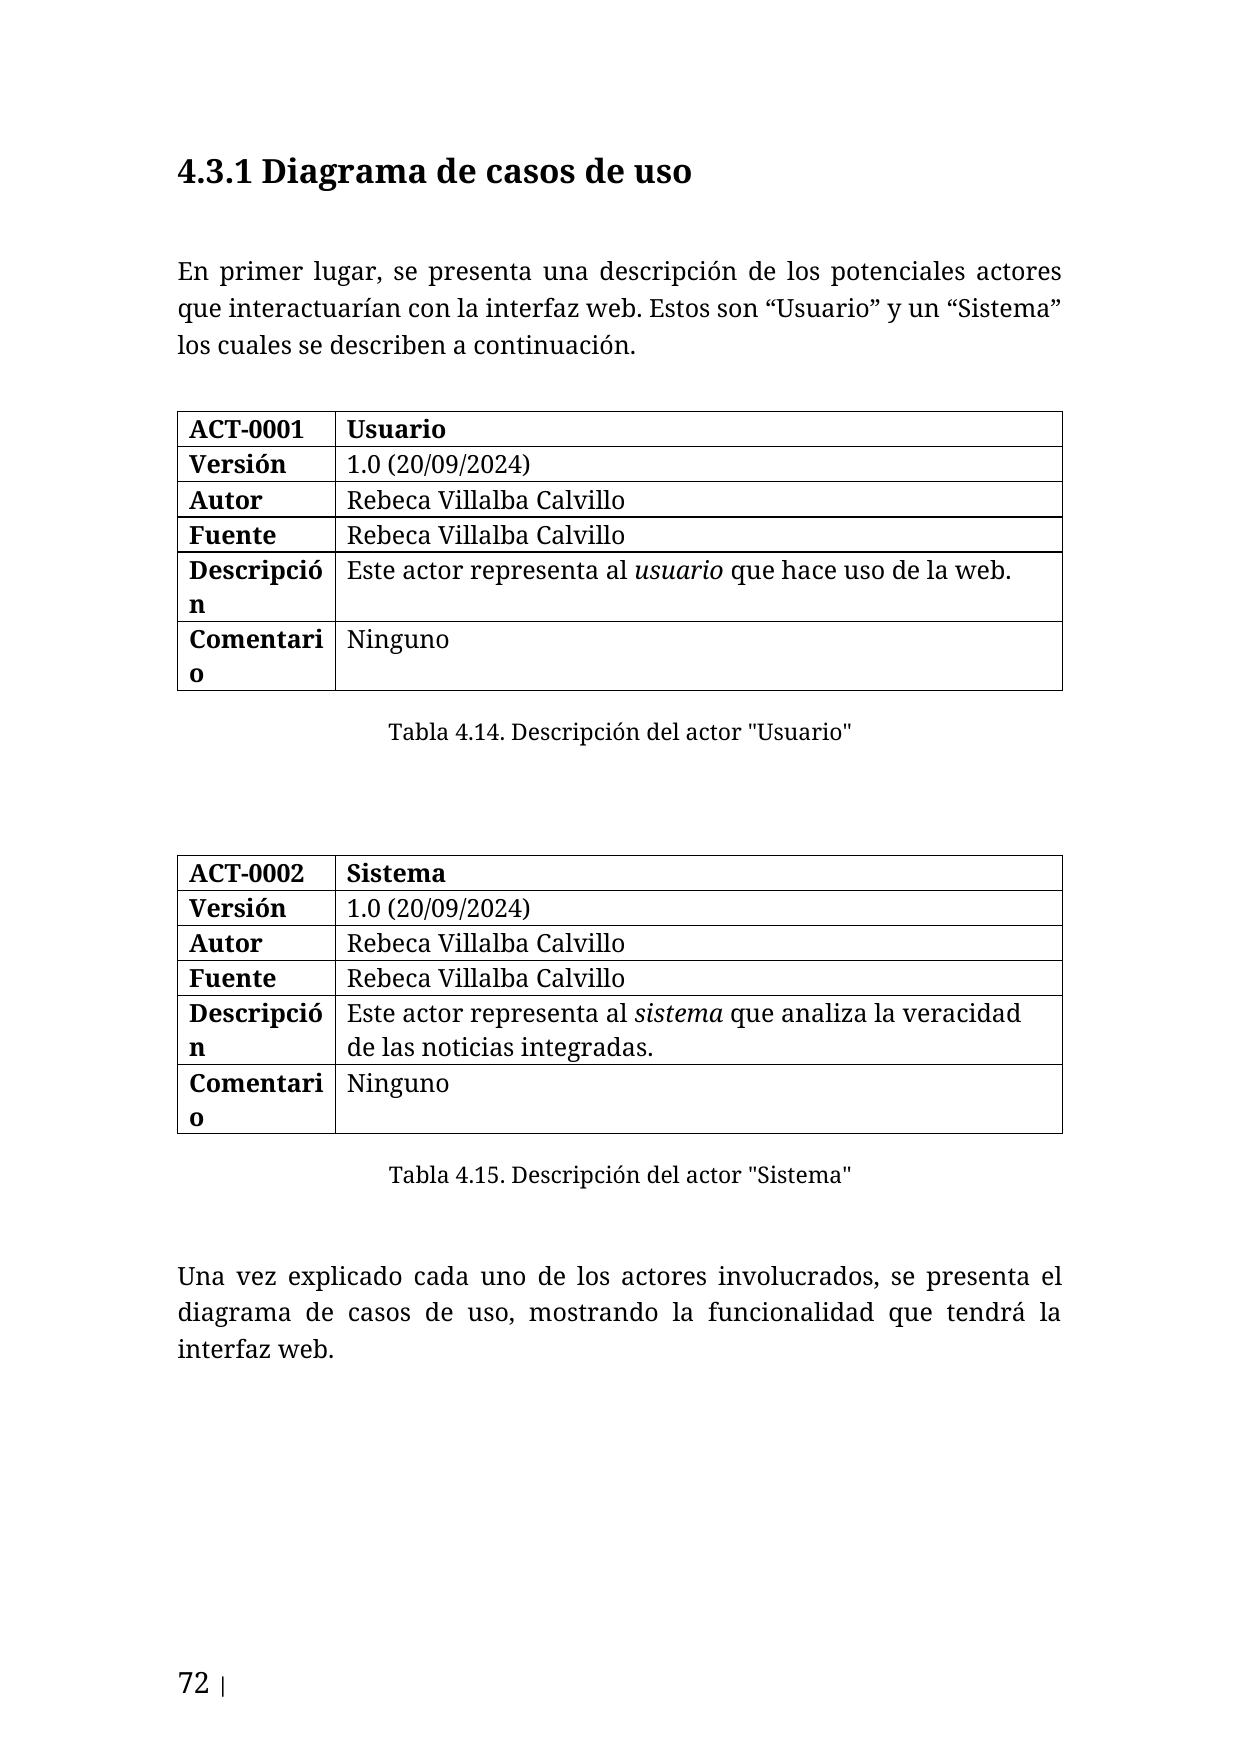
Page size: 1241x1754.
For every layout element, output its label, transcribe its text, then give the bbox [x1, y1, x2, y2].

table_cell Ninguno [336, 1065, 1062, 1133]
table_cell Comentario [178, 1065, 335, 1133]
table_cell Versión [178, 891, 335, 925]
table_cell Este actor representa al usuario que hace uso de la web. [336, 553, 1062, 621]
table_header ACT-0001 [178, 412, 335, 446]
table_header ACT-0002 [178, 856, 335, 890]
table_header Sistema [336, 856, 1062, 890]
table_cell Autor [178, 482, 335, 516]
subtitle 4.3.1 Diagrama de casos de uso [177, 148, 1063, 193]
table_cell Descripción [178, 996, 335, 1064]
table_cell Rebeca Villalba Calvillo [336, 961, 1062, 995]
table_cell Versión [178, 447, 335, 481]
table_cell Ninguno [336, 622, 1062, 690]
table_cell 1.0 (20/09/2024) [336, 447, 1062, 481]
table_cell Rebeca Villalba Calvillo [336, 518, 1062, 551]
text Una vez explicado cada uno de los actores involucrados, se presenta el diagrama de casos de uso, mostrando la funcionalidad que tendrá la interfaz web. [177, 1258, 1063, 1366]
table_cell Rebeca Villalba Calvillo [336, 482, 1062, 516]
table_cell Autor [178, 926, 335, 960]
table_cell Descripción [178, 553, 335, 621]
table_cell Rebeca Villalba Calvillo [336, 926, 1062, 960]
table_cell 1.0 (20/09/2024) [336, 891, 1062, 925]
table_cell Fuente [178, 961, 335, 995]
table_header Usuario [336, 412, 1062, 446]
subtitle En primer lugar, se presenta una descripción de los potenciales actores que interactuarían con la interfaz web. Estos son “Usuario” y un “Sistema” los cuales se describen a continuación. [177, 254, 1063, 361]
table_cell Fuente [178, 518, 335, 551]
table_cell Comentario [178, 622, 335, 690]
table_cell Este actor representa al sistema que analiza la veracidad de las noticias integradas. [336, 996, 1062, 1064]
